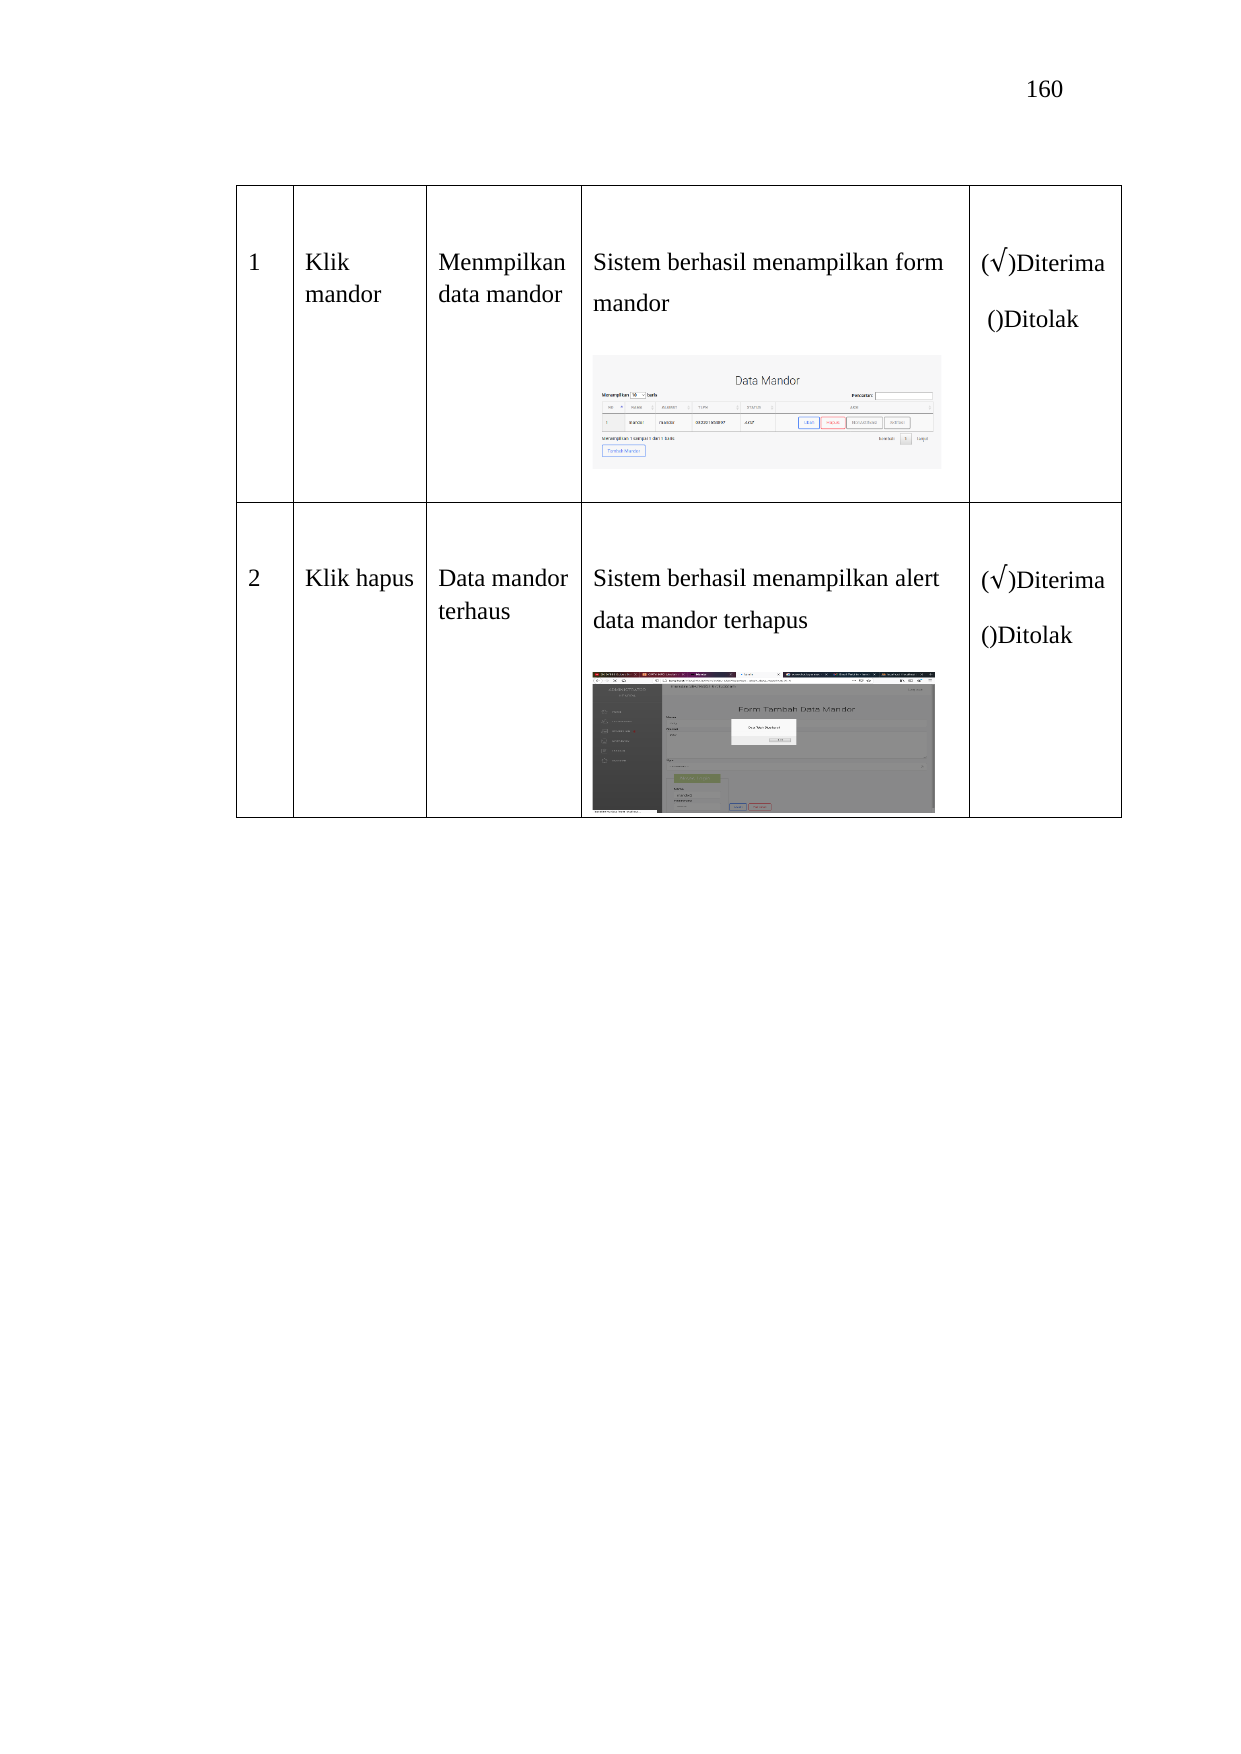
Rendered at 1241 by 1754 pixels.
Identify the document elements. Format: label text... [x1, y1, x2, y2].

table_cell ()Diterima ()Ditolak [970, 503, 1121, 817]
table_cell ()Diterima ()Ditolak [970, 186, 1121, 502]
picture [989, 563, 1008, 589]
picture [592, 672, 935, 813]
picture [989, 246, 1008, 272]
table_cell 1 [237, 186, 293, 502]
table_cell Menmpilkan data mandor [427, 186, 581, 502]
table_cell 2 [237, 503, 293, 817]
table_cell Sistem berhasil menampilkan alert data mandor terhapus [582, 503, 969, 817]
table_cell Klik hapus [294, 503, 426, 817]
table_cell Sistem berhasil menampilkan form mandor [582, 186, 969, 502]
table_cell Data mandor terhaus [427, 503, 581, 817]
picture [592, 355, 942, 469]
table_cell Klik mandor [294, 186, 426, 502]
